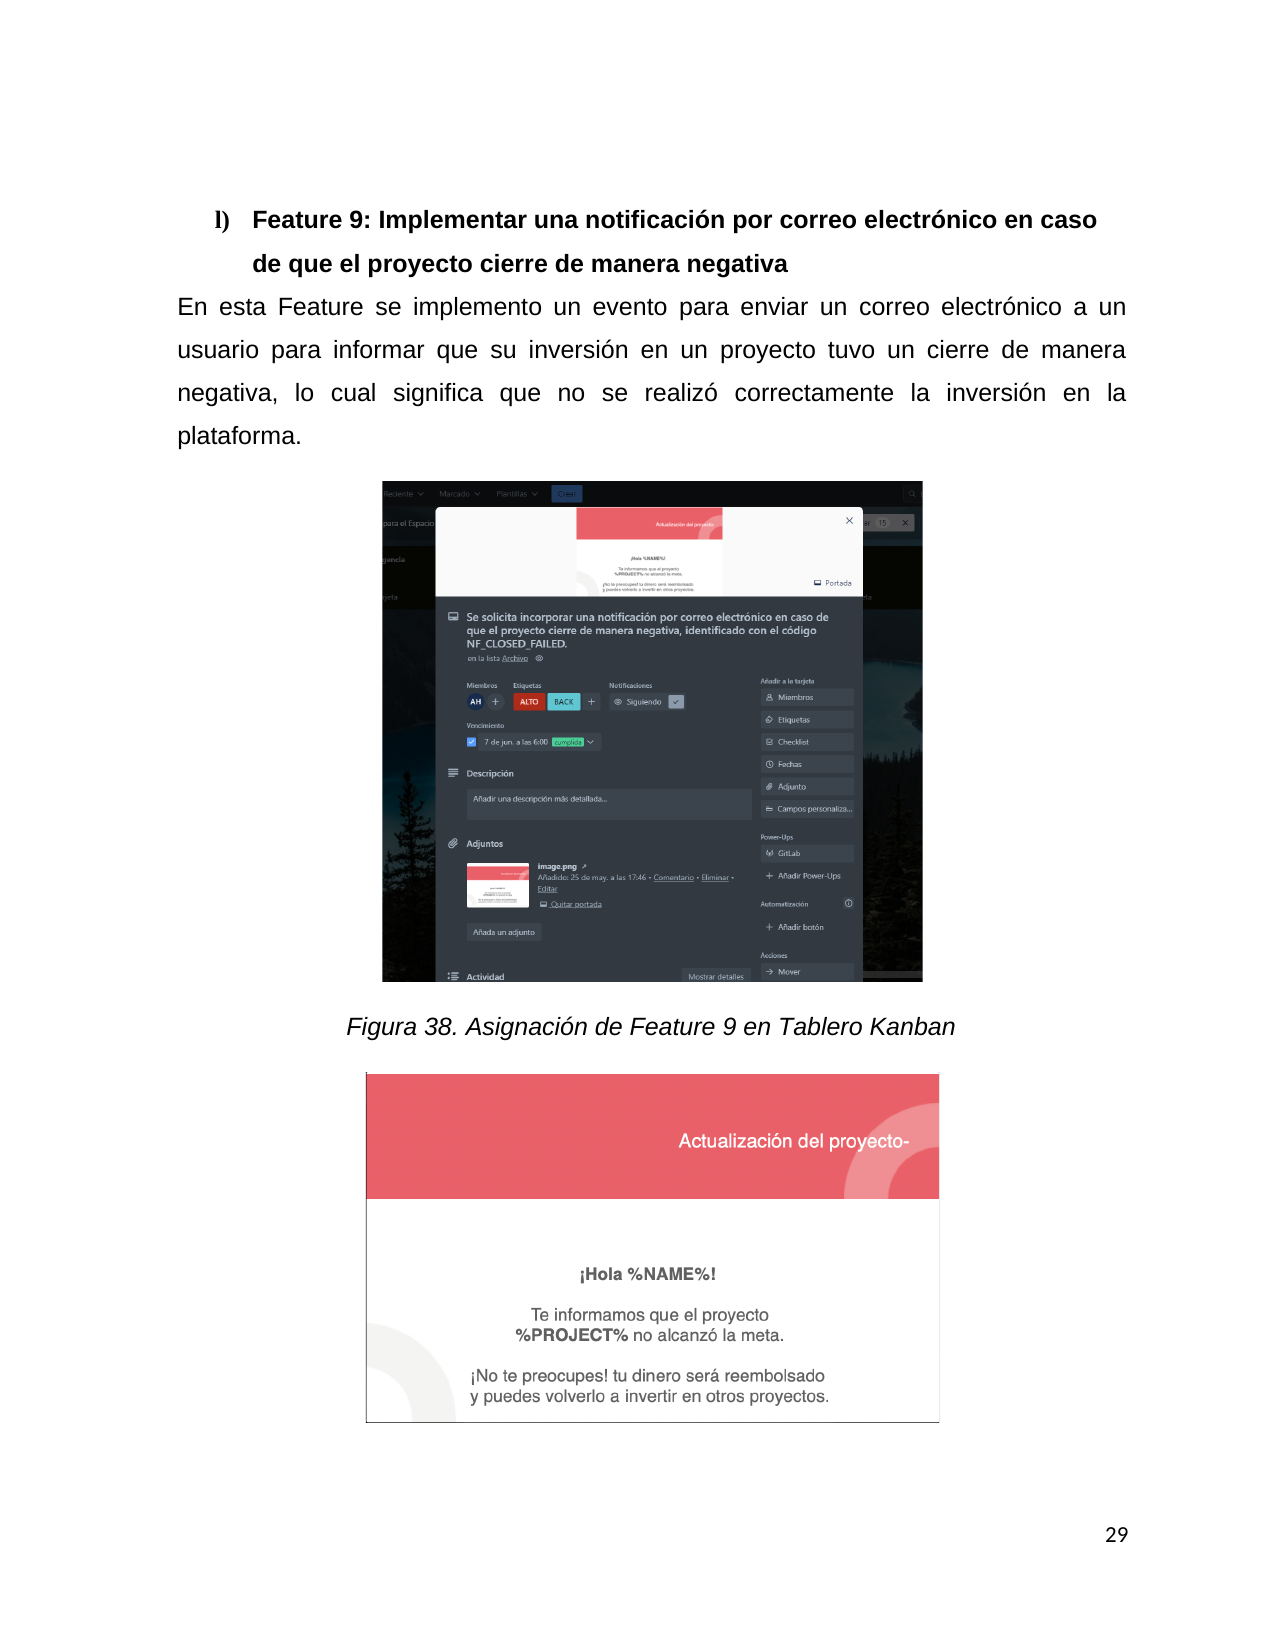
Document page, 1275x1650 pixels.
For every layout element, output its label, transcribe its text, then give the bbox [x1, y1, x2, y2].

picture [382, 481, 923, 982]
text Figura 38. Asignación de Feature 9 en Tablero Kanban [177, 1012, 1128, 1041]
picture [365, 1072, 940, 1423]
text En esta Feature se implemento un evento para enviar un correo electrónico a un usuario para informar que su inversión en un proyecto tuvo un cierre de manera negativa, lo cual significa que no se realizó correctamente la inversión en la plataforma. [177, 292, 1128, 450]
subtitle Feature 9: Implementar una notificación por correo electrónico en caso de que el proyecto cierre de manera negativa [214, 206, 1128, 277]
